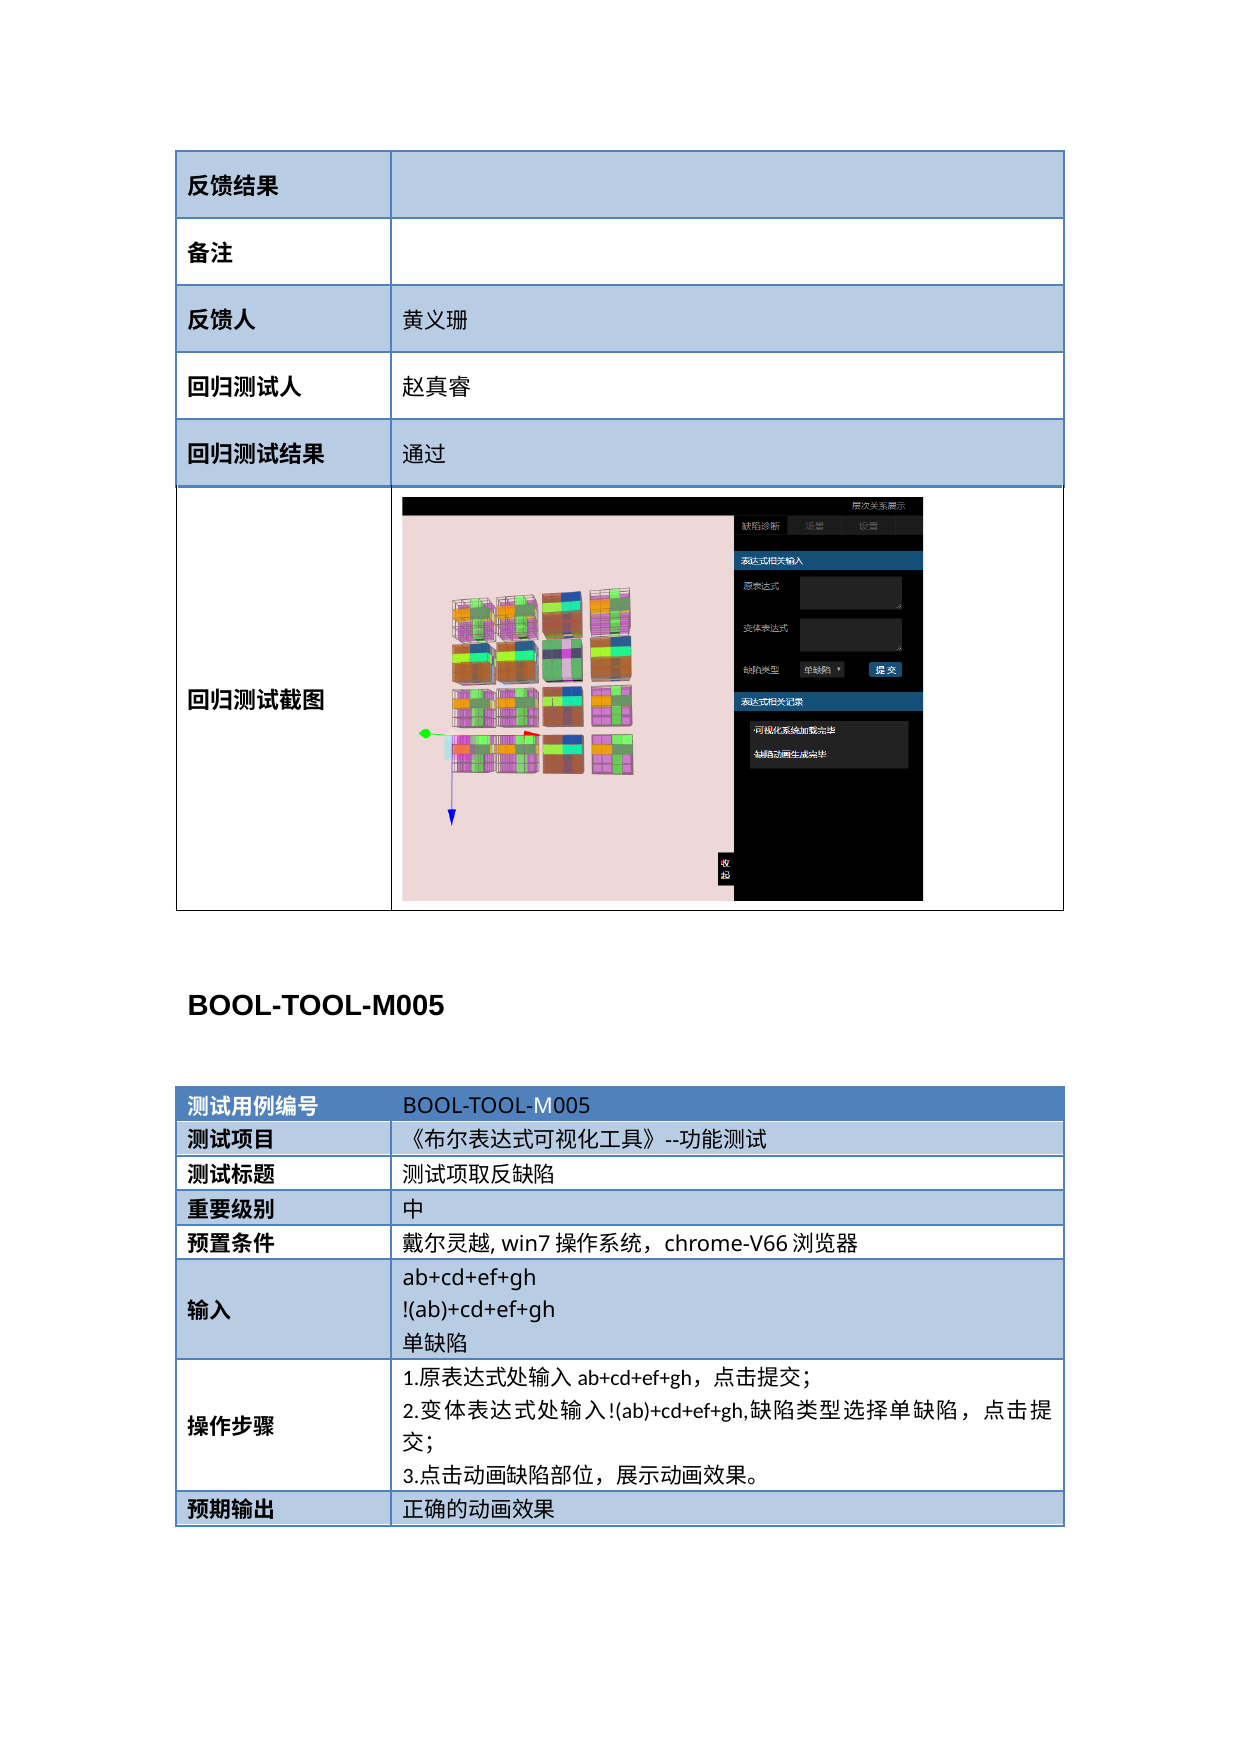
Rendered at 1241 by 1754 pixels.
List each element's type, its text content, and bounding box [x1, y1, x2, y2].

table_cell 戴尔灵越, win7操作系统，chrome-V66浏览器 [392, 1226, 1063, 1258]
table_header 测试用例编号 [177, 1089, 390, 1121]
table_cell 操作步骤 [177, 1360, 390, 1490]
table_header BOOL-TOOL-M005 [392, 1089, 1063, 1121]
picture [402, 497, 924, 901]
table_cell 预期输出 [177, 1492, 390, 1524]
table_cell 回归测试结果 [177, 420, 390, 485]
subtitle BOOL-TOOL-M005 [187, 973, 1053, 1038]
table_cell 测试标题 [177, 1157, 390, 1189]
table_cell [392, 219, 1063, 284]
table_cell 回归测试截图 [177, 486, 391, 910]
table_cell 测试项取反缺陷 [392, 1157, 1063, 1189]
table_cell [392, 485, 1063, 910]
table_cell 通过 [392, 420, 1063, 485]
table_cell 黄义珊 [392, 286, 1063, 351]
table_cell 预置条件 [177, 1226, 390, 1258]
table_cell 《布尔表达式可视化工具》--功能测试 [392, 1122, 1063, 1154]
table_cell 1.原表达式处输入 ab+cd+ef+gh，点击提交； 2.变体表达式处输入!(ab)+cd+ef+gh,缺陷类型选择单缺陷，点击提交； 3.点击动画缺陷部位，展示动画效果。 [392, 1360, 1063, 1490]
table_cell 正确的动画效果 [392, 1492, 1063, 1524]
table_cell 测试项目 [177, 1122, 390, 1154]
table_cell 重要级别 [177, 1191, 390, 1224]
table_cell 反馈人 [177, 286, 390, 351]
table_cell 备注 [177, 219, 390, 284]
table_cell 回归测试人 [177, 353, 390, 418]
table_cell ab+cd+ef+gh !(ab)+cd+ef+gh 单缺陷 [392, 1260, 1063, 1358]
table_cell 中 [392, 1191, 1063, 1224]
table_cell [392, 152, 1063, 217]
table_cell 反馈结果 [177, 152, 390, 217]
table_cell 赵真睿 [392, 353, 1063, 418]
table_cell 输入 [177, 1260, 390, 1358]
